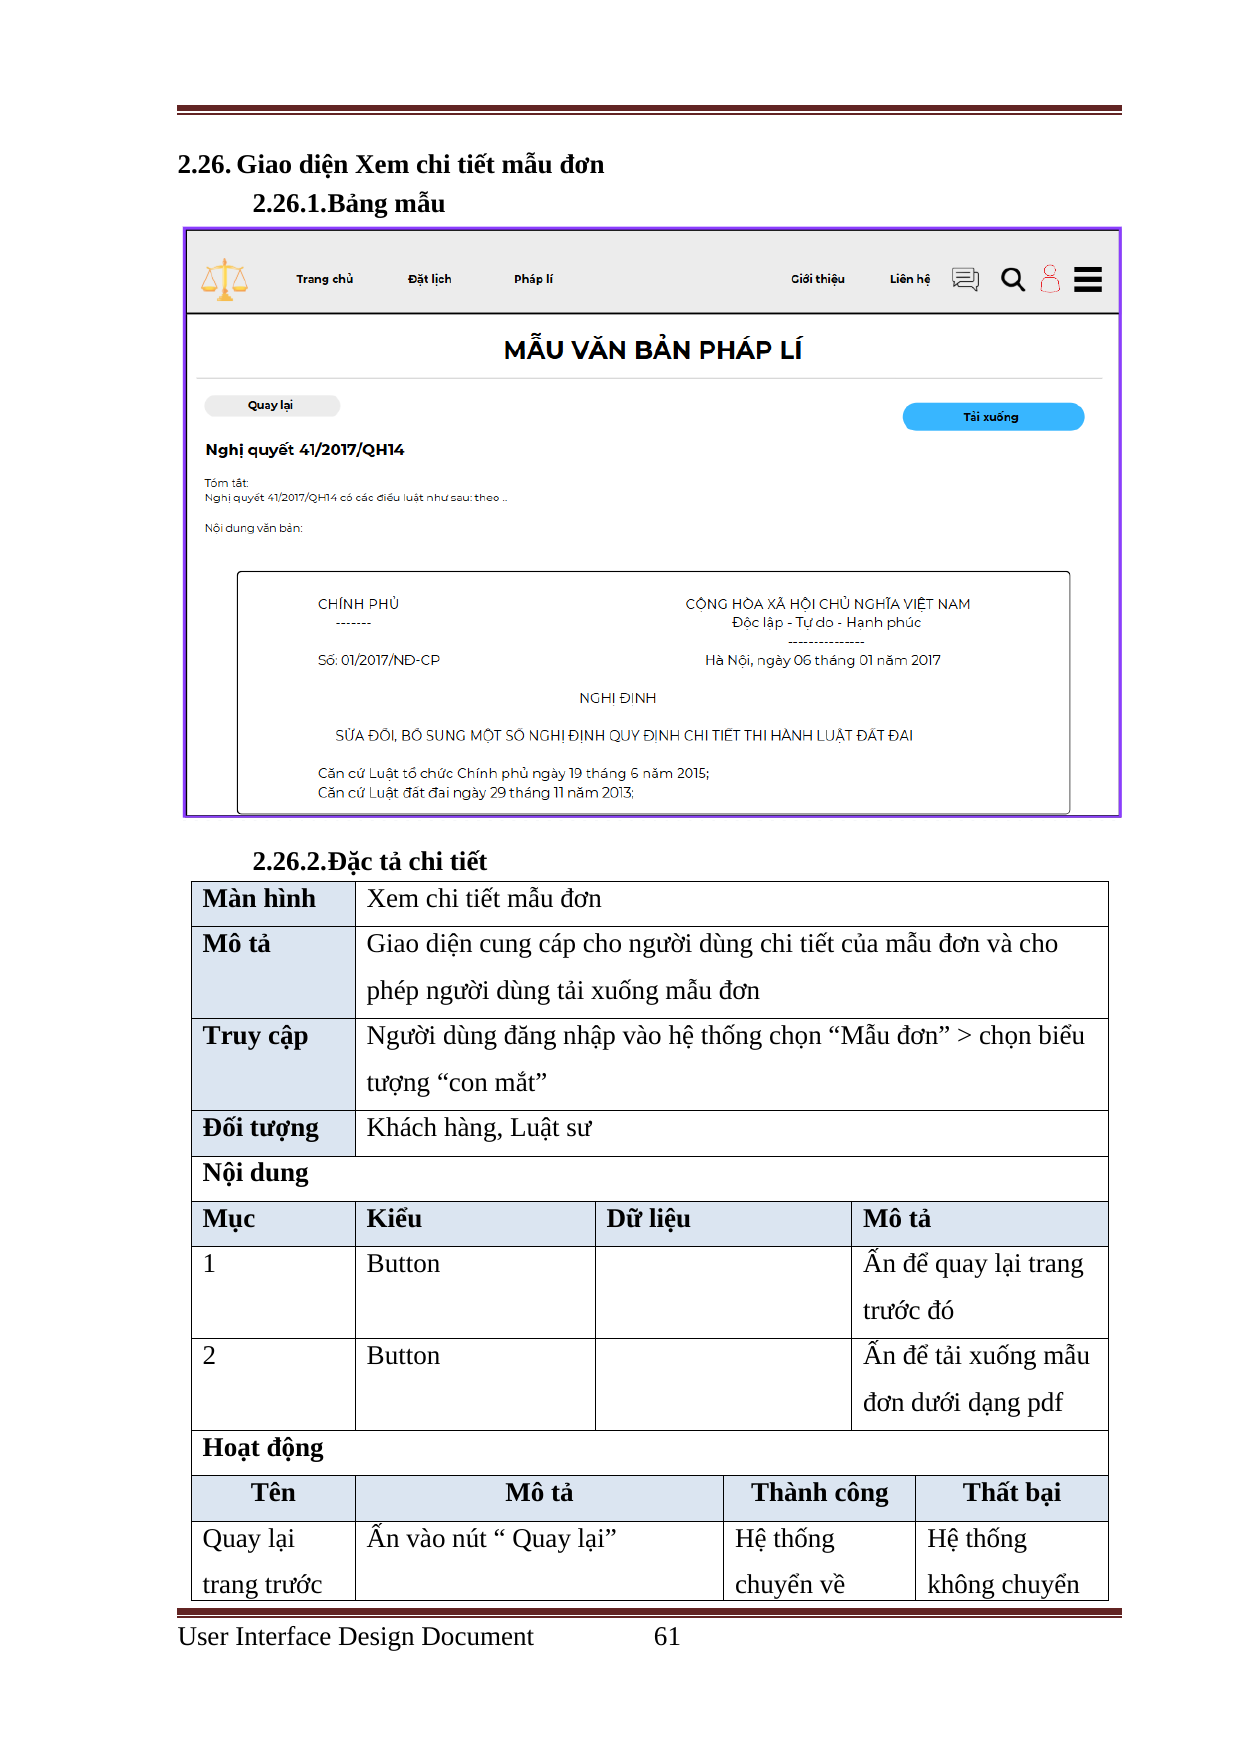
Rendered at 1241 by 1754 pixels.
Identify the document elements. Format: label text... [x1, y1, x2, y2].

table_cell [916, 1522, 1108, 1599]
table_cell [192, 1522, 355, 1599]
table_cell Đối tượng [192, 1111, 355, 1156]
table_cell Button [356, 1247, 595, 1338]
table_cell Mô tả [852, 1202, 1108, 1246]
table_cell Button [356, 1339, 595, 1430]
picture [177, 223, 1123, 821]
table_cell Khách hàng, Luật sư [356, 1111, 1108, 1156]
table_cell Nội dung [192, 1157, 1108, 1201]
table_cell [724, 1522, 915, 1599]
table_cell Ấn để quay lại trang trước đó [852, 1247, 1108, 1338]
table_cell 2 [192, 1339, 355, 1430]
table_cell Mô tả [356, 1476, 723, 1521]
table_cell Thất bại [916, 1476, 1108, 1521]
table_cell Kiểu [356, 1202, 595, 1246]
table_header Màn hình [192, 882, 355, 926]
table_cell Mô tả [192, 927, 355, 1018]
table_cell [596, 1247, 851, 1338]
table_cell Tên [192, 1476, 355, 1521]
table_cell 1 [192, 1247, 355, 1338]
table_cell Thành công [724, 1476, 915, 1521]
table_cell Dữ liệu [596, 1202, 851, 1246]
table_cell Giao diện cung cáp cho người dùng chi tiết của mẫu đơn và cho phép người dùng tải xuống mẫu đơn [356, 927, 1108, 1018]
table_cell Ấn để tải xuống mẫu đơn dưới dạng pdf [852, 1339, 1108, 1430]
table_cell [356, 1522, 723, 1599]
table_cell Người dùng đăng nhập vào hệ thống chọn “Mẫu đơn” > chọn biểu tượng “con mắt” [356, 1019, 1108, 1110]
subtitle Bảng mẫu [252, 188, 1122, 219]
table_cell Hoạt động [192, 1431, 1108, 1475]
table_cell Truy cập [192, 1019, 355, 1110]
subtitle Đặc tả chi tiết [252, 845, 1122, 876]
table_cell [596, 1339, 851, 1430]
subtitle Giao diện Xem chi tiết mẫu đơn [177, 148, 1122, 179]
table_header Xem chi tiết mẫu đơn [356, 882, 1108, 926]
table_cell Mục [192, 1202, 355, 1246]
